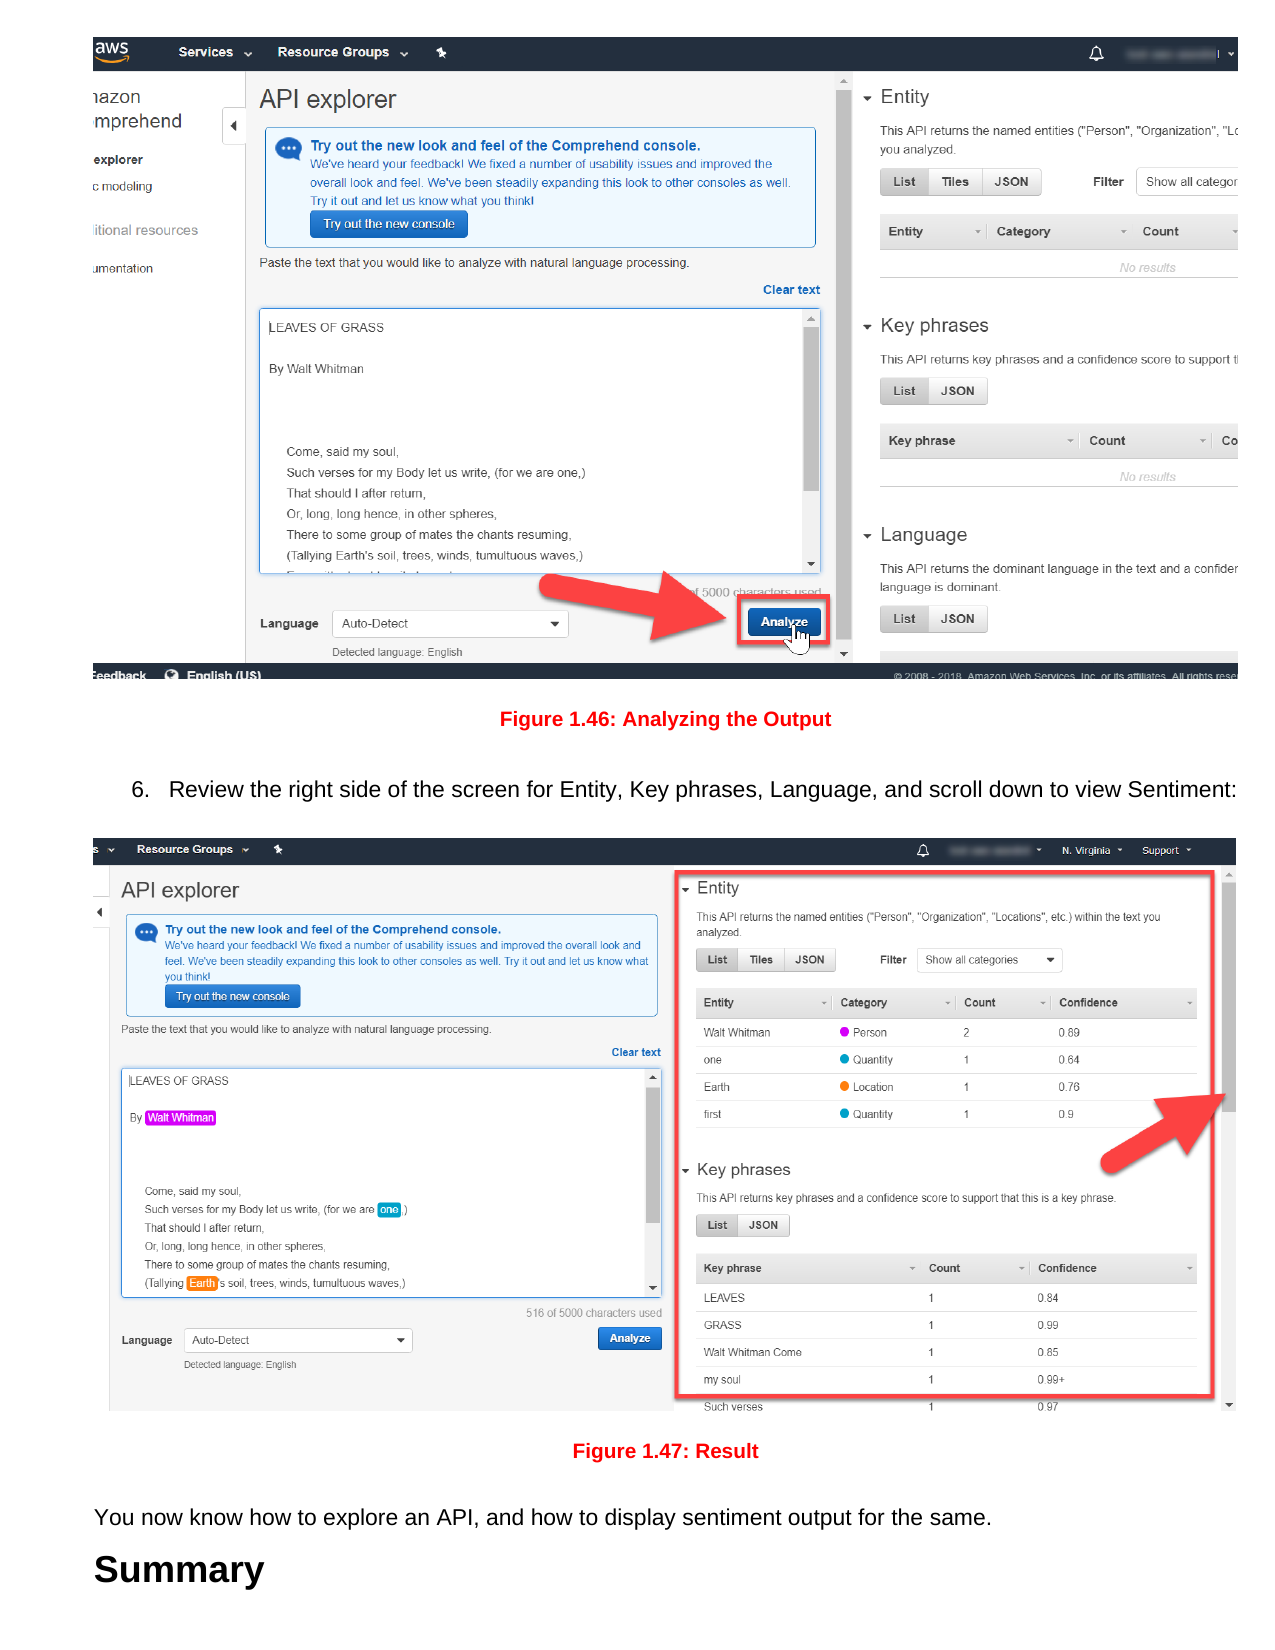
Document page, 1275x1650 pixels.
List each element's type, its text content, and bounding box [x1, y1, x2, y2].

text Figure 1.46: Analyzing the Output [94, 707, 1237, 731]
text Review the right side of the screen for Entity, Key phrases, Language, and scroll down to view Sentiment: [131, 776, 1237, 803]
text Figure 1.47: Result [94, 1439, 1237, 1463]
picture [93, 838, 1236, 1411]
picture [93, 37, 1238, 679]
text You now know how to explore an API, and how to display sentiment output for the same. [94, 1504, 1237, 1531]
text Summary [94, 1547, 1237, 1590]
